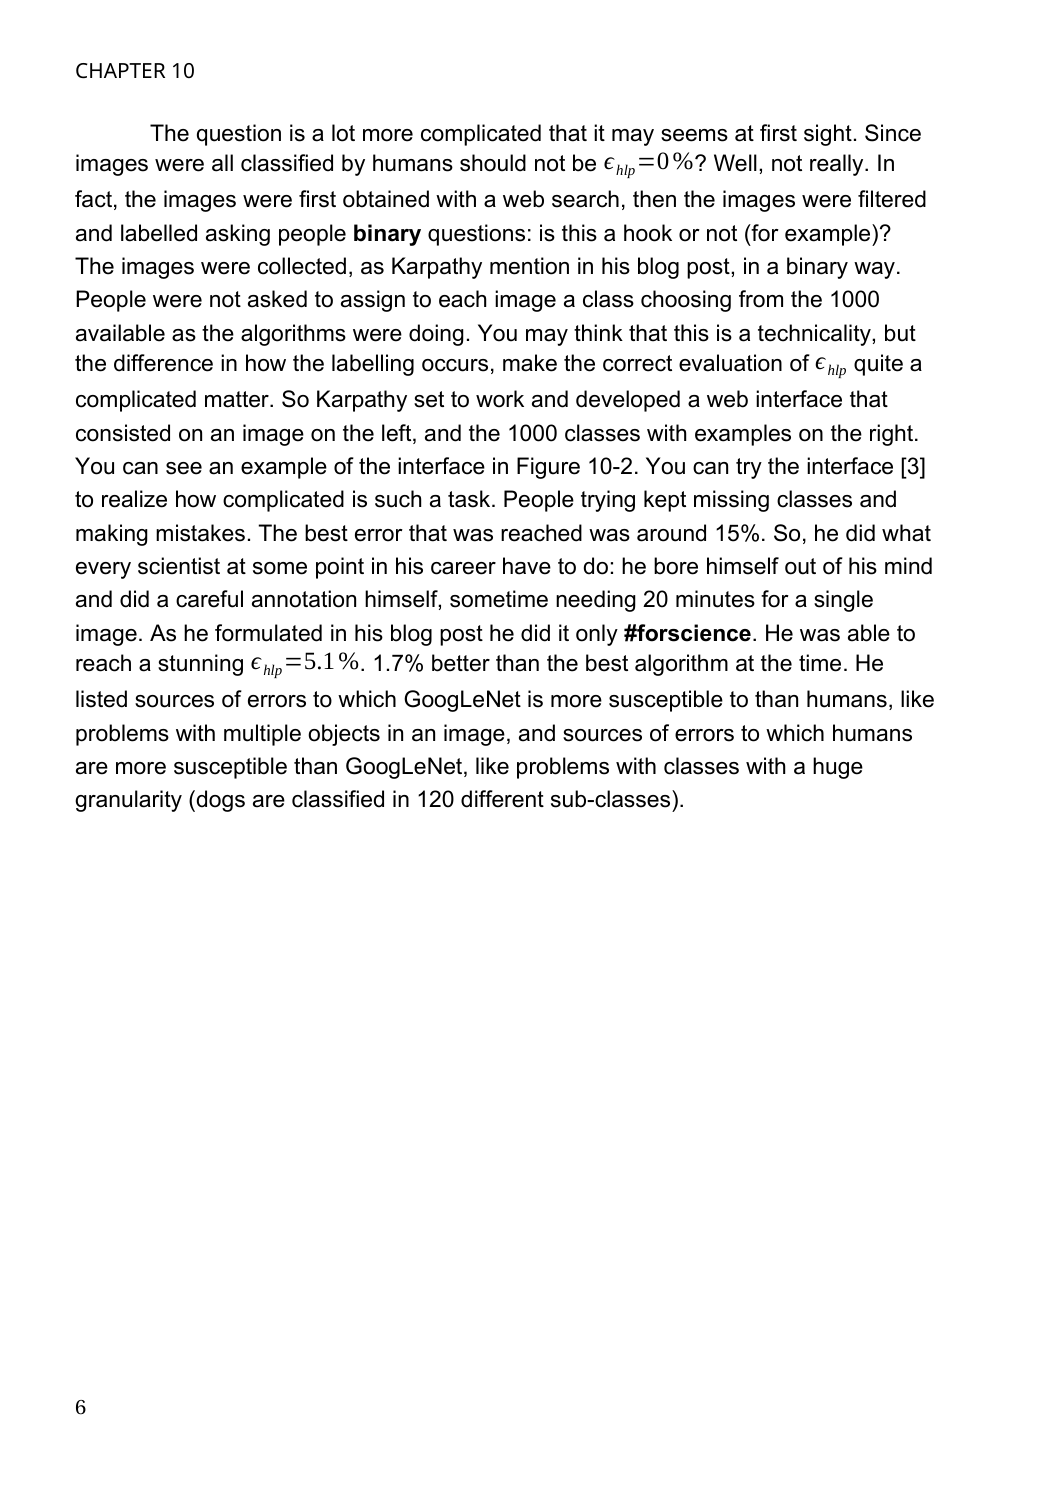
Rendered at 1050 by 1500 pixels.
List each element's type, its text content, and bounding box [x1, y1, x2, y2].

text The question is a lot more complicated that it may seems at first sight. Since images were all classified by humans should not be ? Well, not really. In fact, the images were first obtained with a web search, then the images were filtered and labelled asking people binary questions: is this a hook or not (for example)? The images were collected, as Karpathy mention in his blog post, in a binary way. People were not asked to assign to each image a class choosing from the 1000 available as the algorithms were doing. You may think that this is a technicality, but the difference in how the labelling occurs, make the correct evaluation of quite a complicated matter. So Karpathy set to work and developed a web interface that consisted on an image on the left, and the 1000 classes with examples on the right. You can see an example of the interface in Figure 10-2. You can try the interface [3] to realize how complicated is such a task. People trying kept missing classes and making mistakes. The best error that was reached was around 15%. So, he did what every scientist at some point in his career have to do: he bore himself out of his mind and did a careful annotation himself, sometime needing 20 minutes for a single image. As he formulated in his blog post he did it only #forscience. He was able to reach a stunning . 1.7% better than the best algorithm at the time. He listed sources of errors to which GoogLeNet is more susceptible to than humans, like problems with multiple objects in an image, and sources of errors to which humans are more susceptible than GoogLeNet, like problems with classes with a huge granularity (dogs are classified in 120 different sub-classes). [75, 112, 937, 812]
